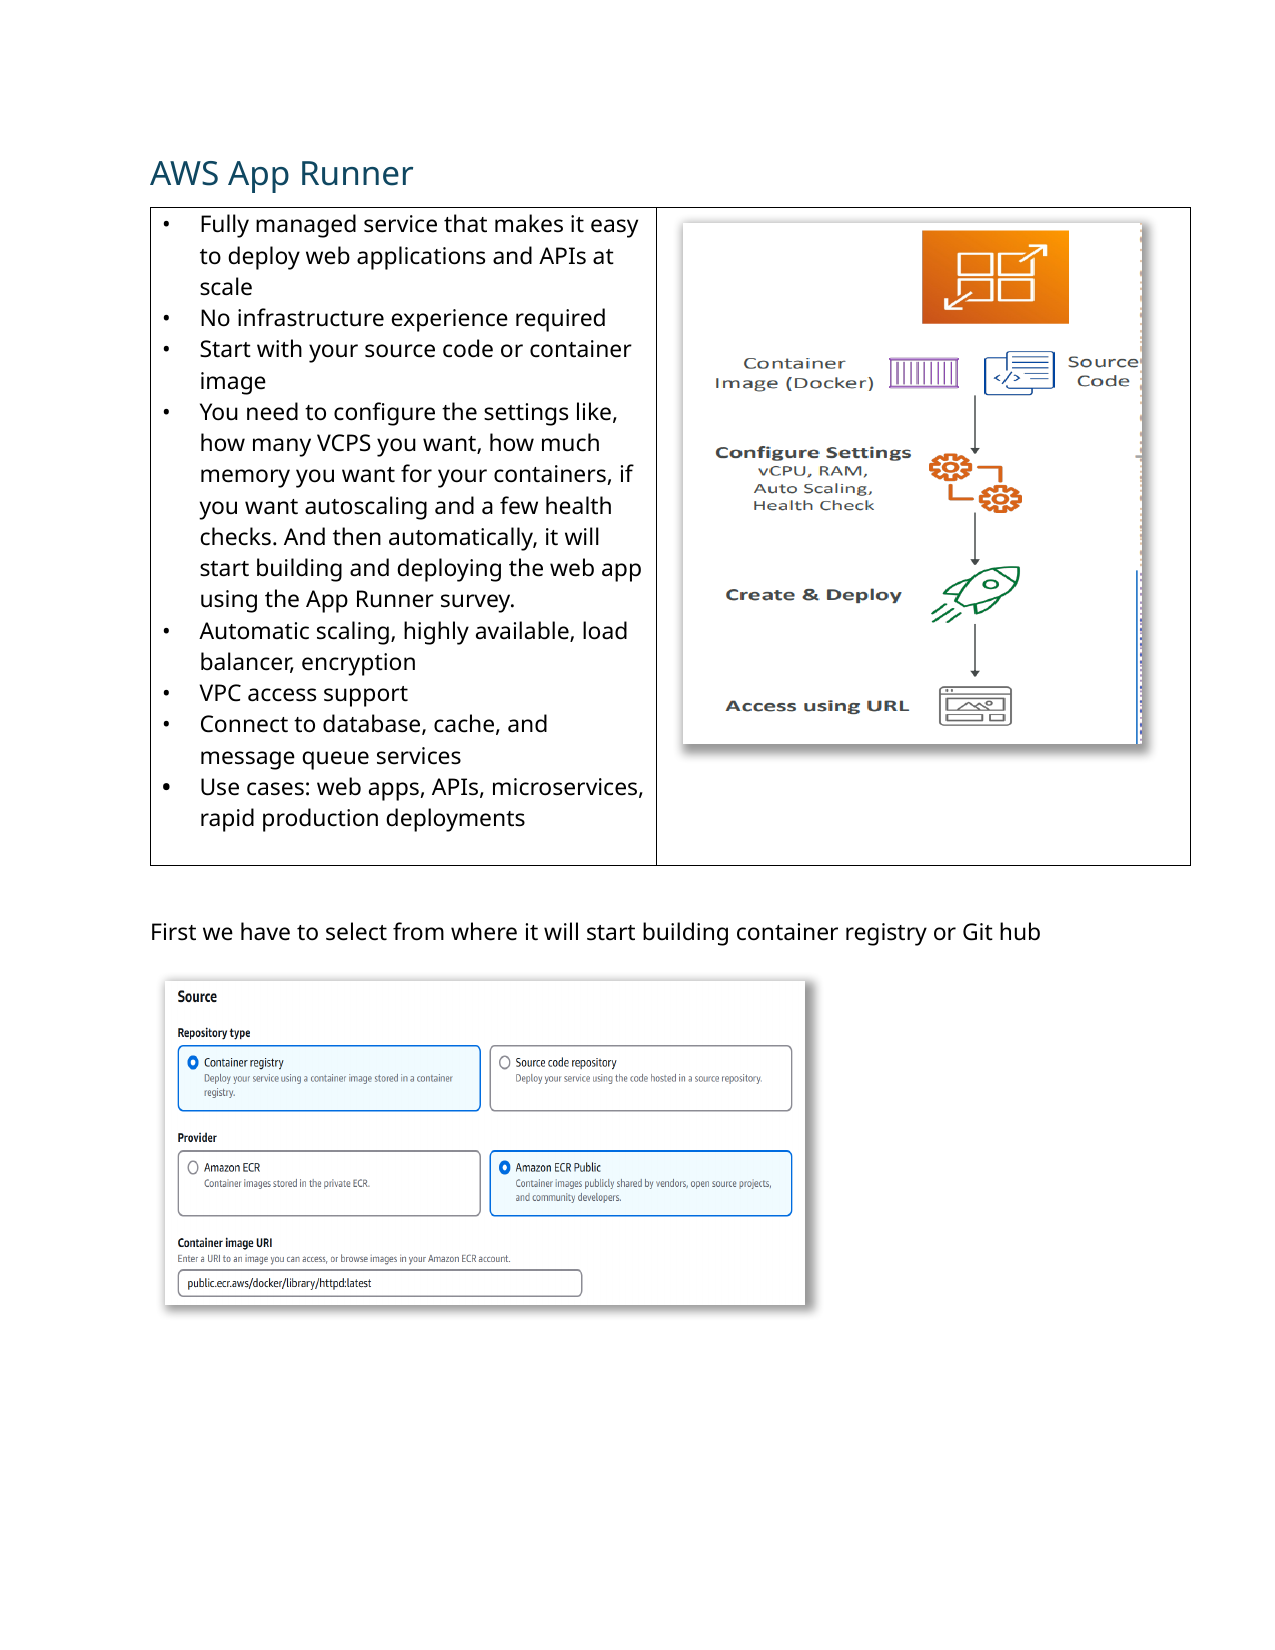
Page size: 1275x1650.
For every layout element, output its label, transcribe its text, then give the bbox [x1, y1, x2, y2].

text First we have to select from where it will start building container registry or Git hub [150, 916, 1125, 947]
picture [683, 223, 1142, 744]
table_header Fully managed service that makes it easy to deploy web applications and APIs at scale No infrastructure experience required Start with your source code or container image You need to configure the settings like, how many VCPS you want, how much memory you want for your containers, if you want autoscaling and a few health checks. And then automatically, it will start building and deploying the web app using the App Runner survey. Automatic scaling, highly available, load balancer, encryption VPC access support Connect to database, cache, and message queue services Use cases: web apps, APIs, microservices, rapid production deployments [151, 208, 656, 864]
picture [165, 981, 805, 1305]
subtitle AWS App Runner [150, 150, 1125, 195]
table_header [657, 208, 1190, 864]
